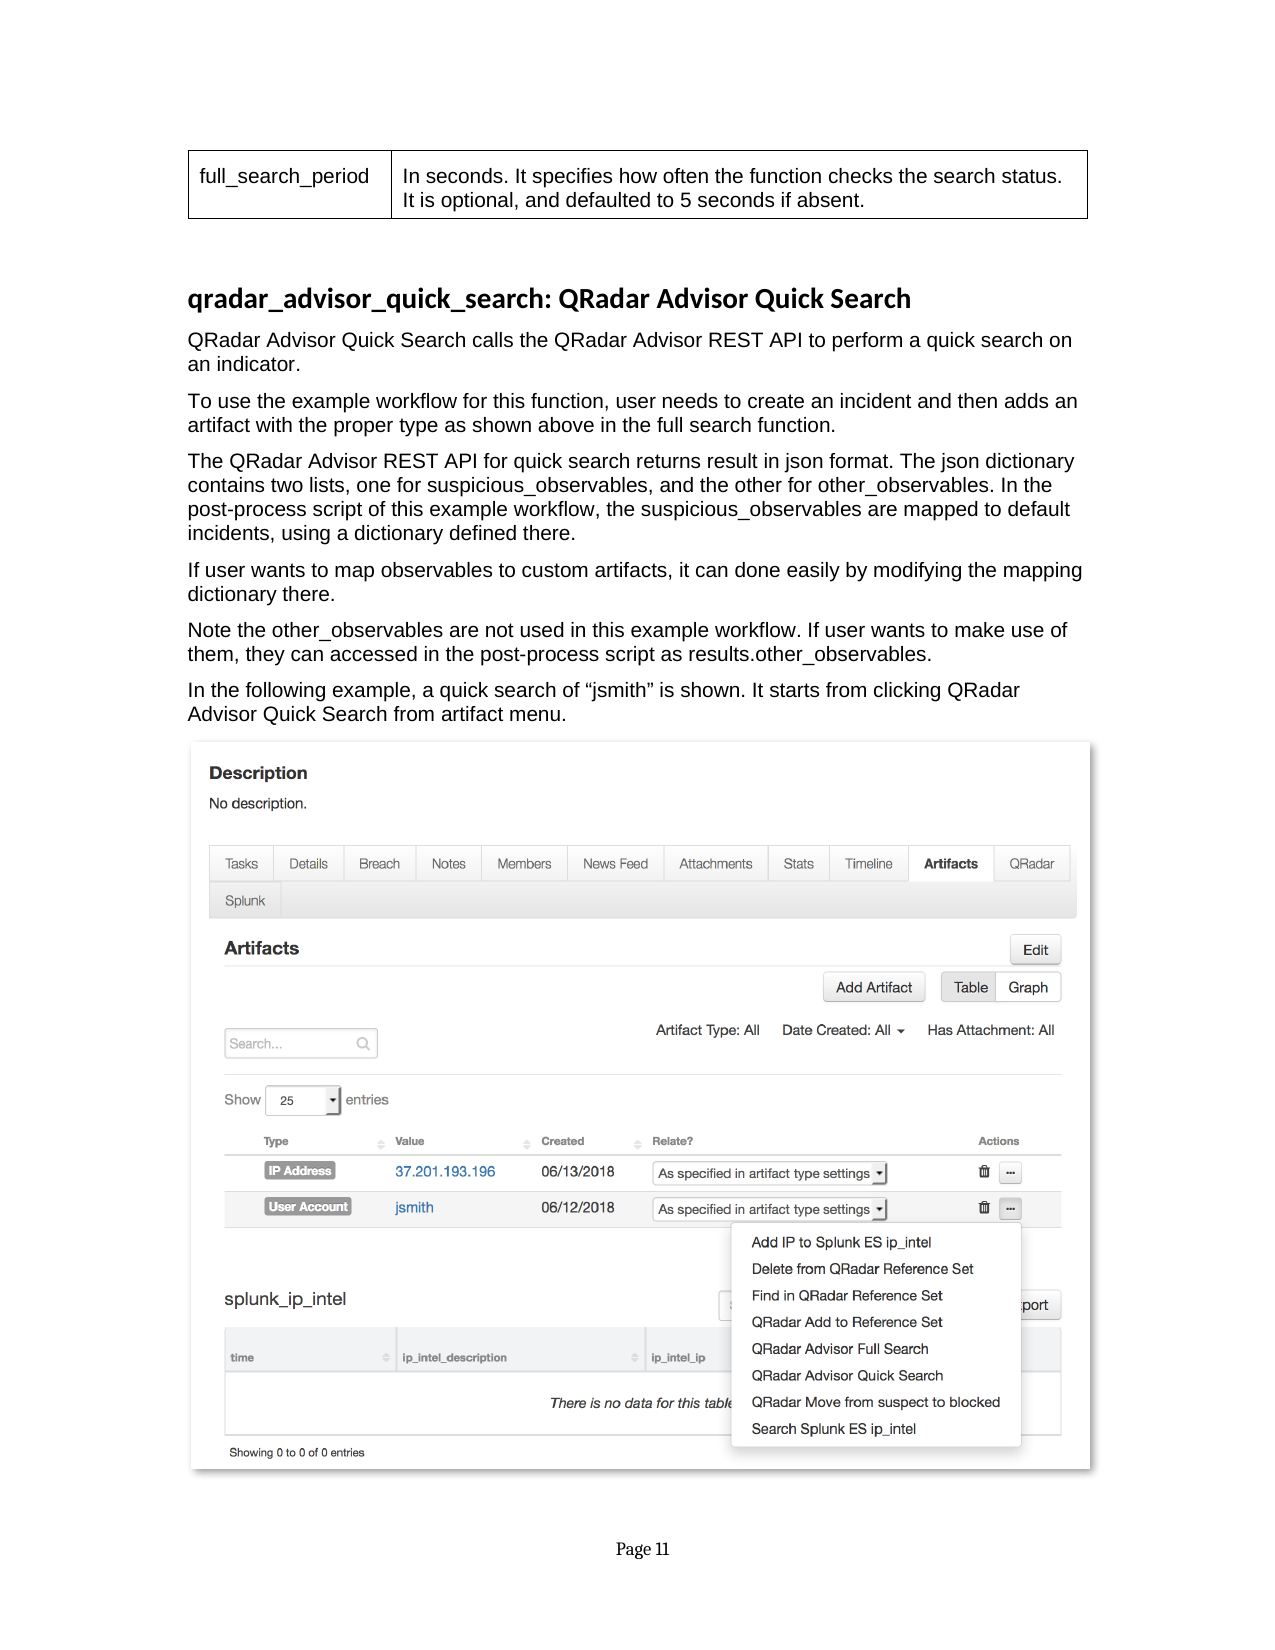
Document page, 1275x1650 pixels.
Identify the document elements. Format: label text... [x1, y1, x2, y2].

picture [191, 742, 1090, 1469]
table_cell full_search_period [189, 151, 391, 218]
table_cell In seconds. It specifies how often the function checks the search status. It is optional, and defaulted to 5 seconds if absent. [392, 151, 1087, 218]
text To use the example workflow for this function, user needs to create an incident and then adds an artifact with the proper type as shown above in the full search function. [187, 389, 1087, 437]
text Note the other_observables are not used in this example workflow. If user wants to make use of them, they can accessed in the post-process script as results.other_observables. [187, 618, 1087, 666]
text In the following example, a quick search of “jsmith” is shown. It starts from clicking QRadar Advisor Quick Search from artifact menu. [187, 678, 1087, 726]
subtitle qradar_advisor_quick_search: QRadar Advisor Quick Search [187, 280, 1087, 316]
text The QRadar Advisor REST API for quick search returns result in json format. The json dictionary contains two lists, one for suspicious_observables, and the other for other_observables. In the post-process script of this example workflow, the suspicious_observables are mapped to default incidents, using a dictionary defined there. [187, 449, 1087, 545]
text QRadar Advisor Quick Search calls the QRadar Advisor REST API to perform a quick search on an indicator. [187, 328, 1087, 376]
text If user wants to map observables to custom artifacts, it can done easily by modifying the mapping dictionary there. [187, 557, 1087, 605]
